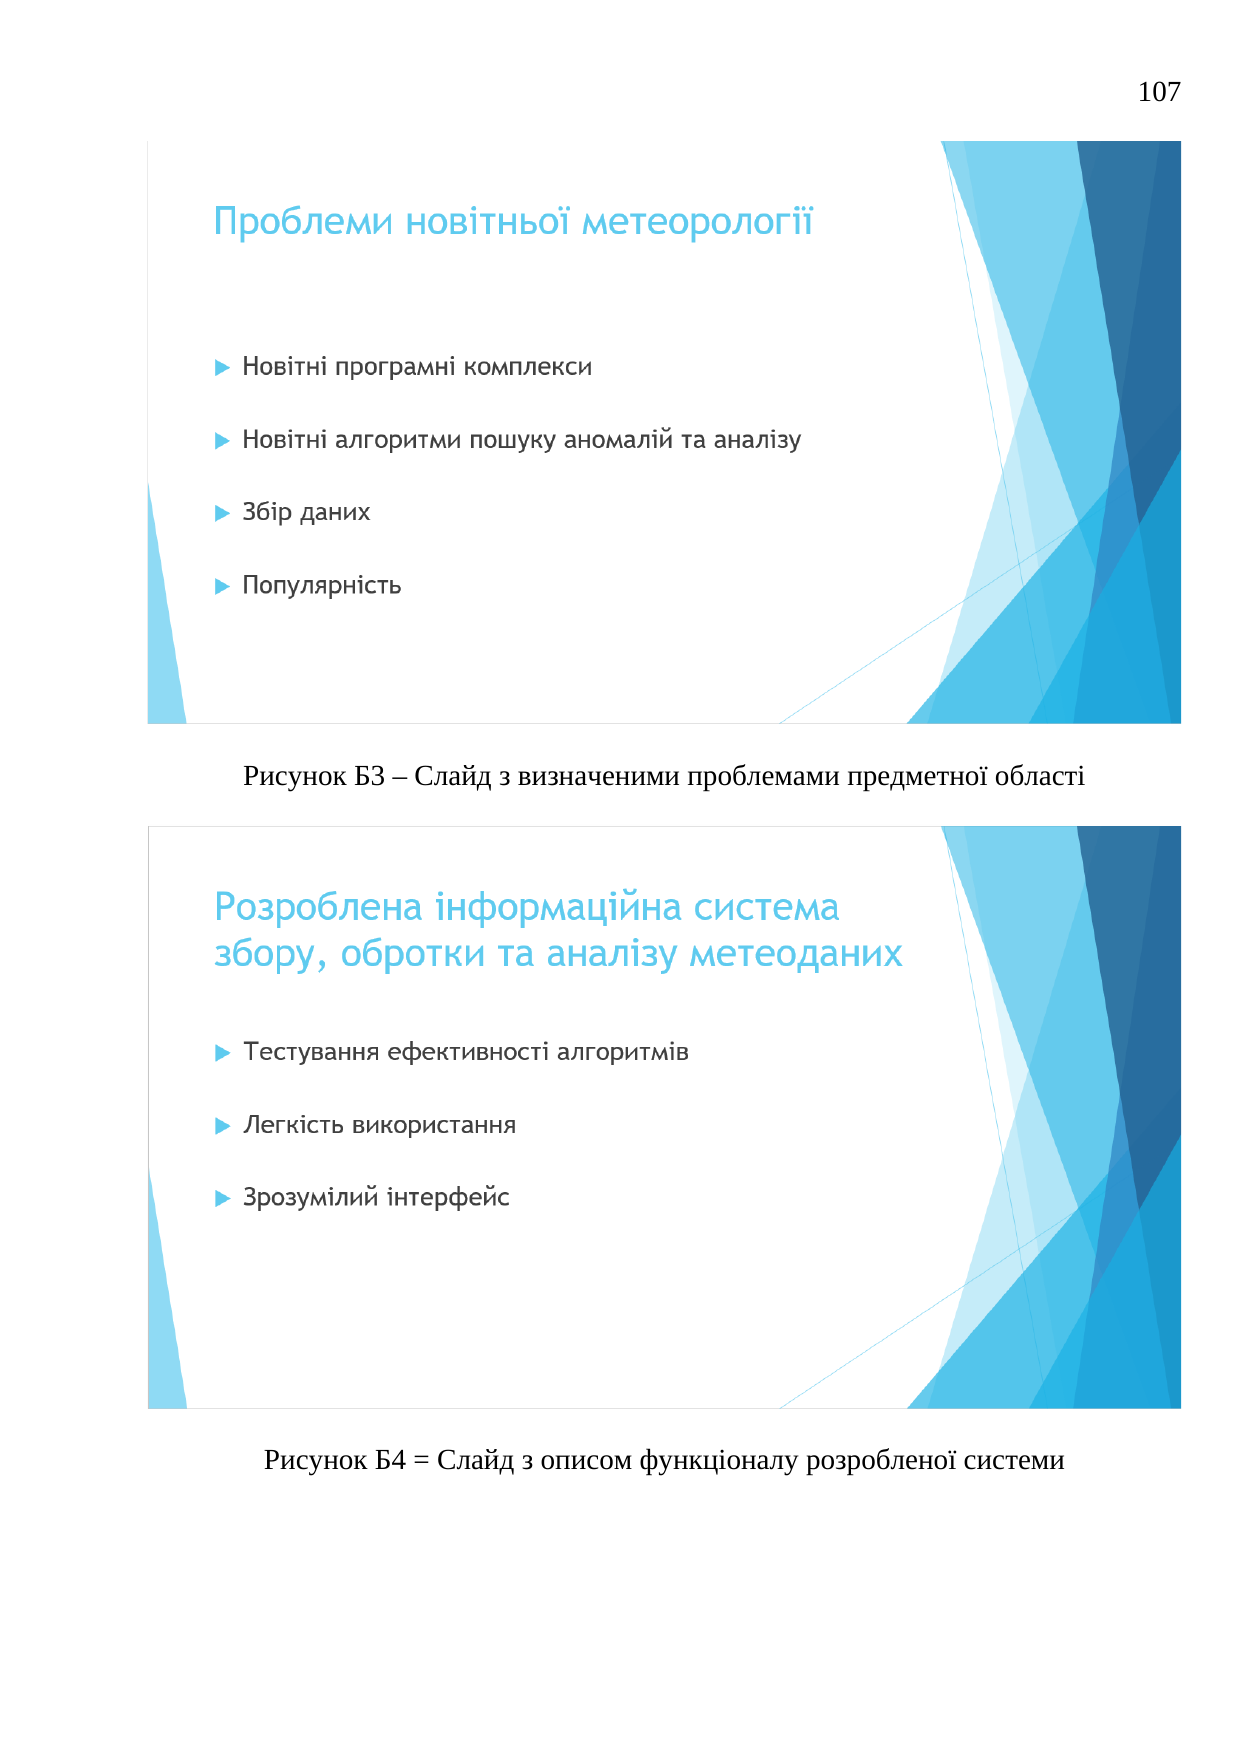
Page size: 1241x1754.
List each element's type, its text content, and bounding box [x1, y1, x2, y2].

picture [147, 141, 1182, 724]
picture [147, 824, 1182, 1409]
text Рисунок Б4 = Слайд з описом функціоналу розробленої системи [148, 1442, 1181, 1476]
text Рисунок Б3 – Слайд з визначеними проблемами предметної області [148, 758, 1181, 791]
